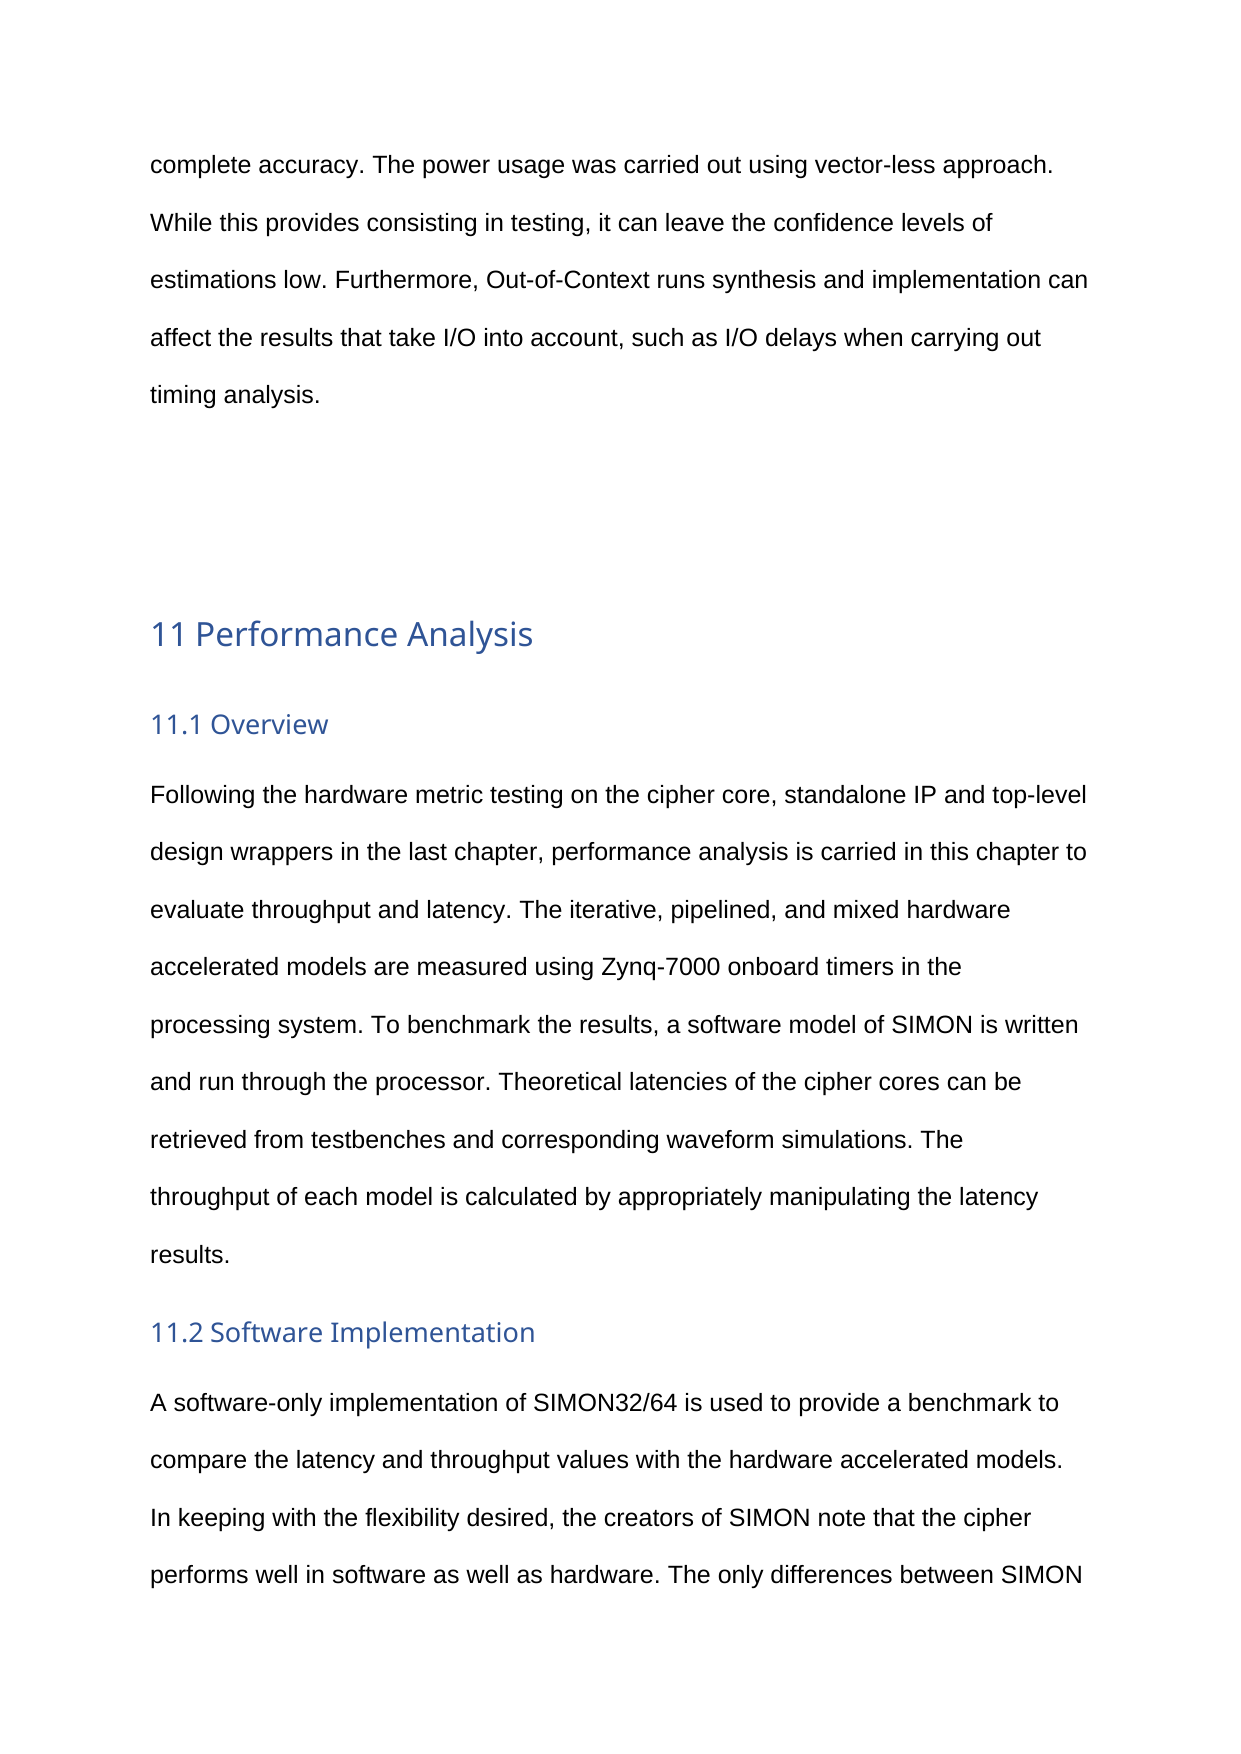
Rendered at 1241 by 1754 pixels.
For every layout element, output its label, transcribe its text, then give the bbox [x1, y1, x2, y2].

text Following the hardware metric testing on the cipher core, standalone IP and top-level design wrappers in the last chapter, performance analysis is carried in this chapter to evaluate throughput and latency. The iterative, pipelined, and mixed hardware accelerated models are measured using Zynq-7000 onboard timers in the processing system. To benchmark the results, a software model of SIMON is written and run through the processor. Theoretical latencies of the cipher cores can be retrieved from testbenches and corresponding waveform simulations. The throughput of each model is calculated by appropriately manipulating the latency results. [150, 779, 1090, 1268]
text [150, 1387, 1090, 1589]
subtitle Overview [150, 706, 1090, 743]
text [150, 150, 1090, 409]
subtitle Software Implementation [150, 1314, 1090, 1351]
subtitle Performance Analysis [150, 611, 1090, 656]
